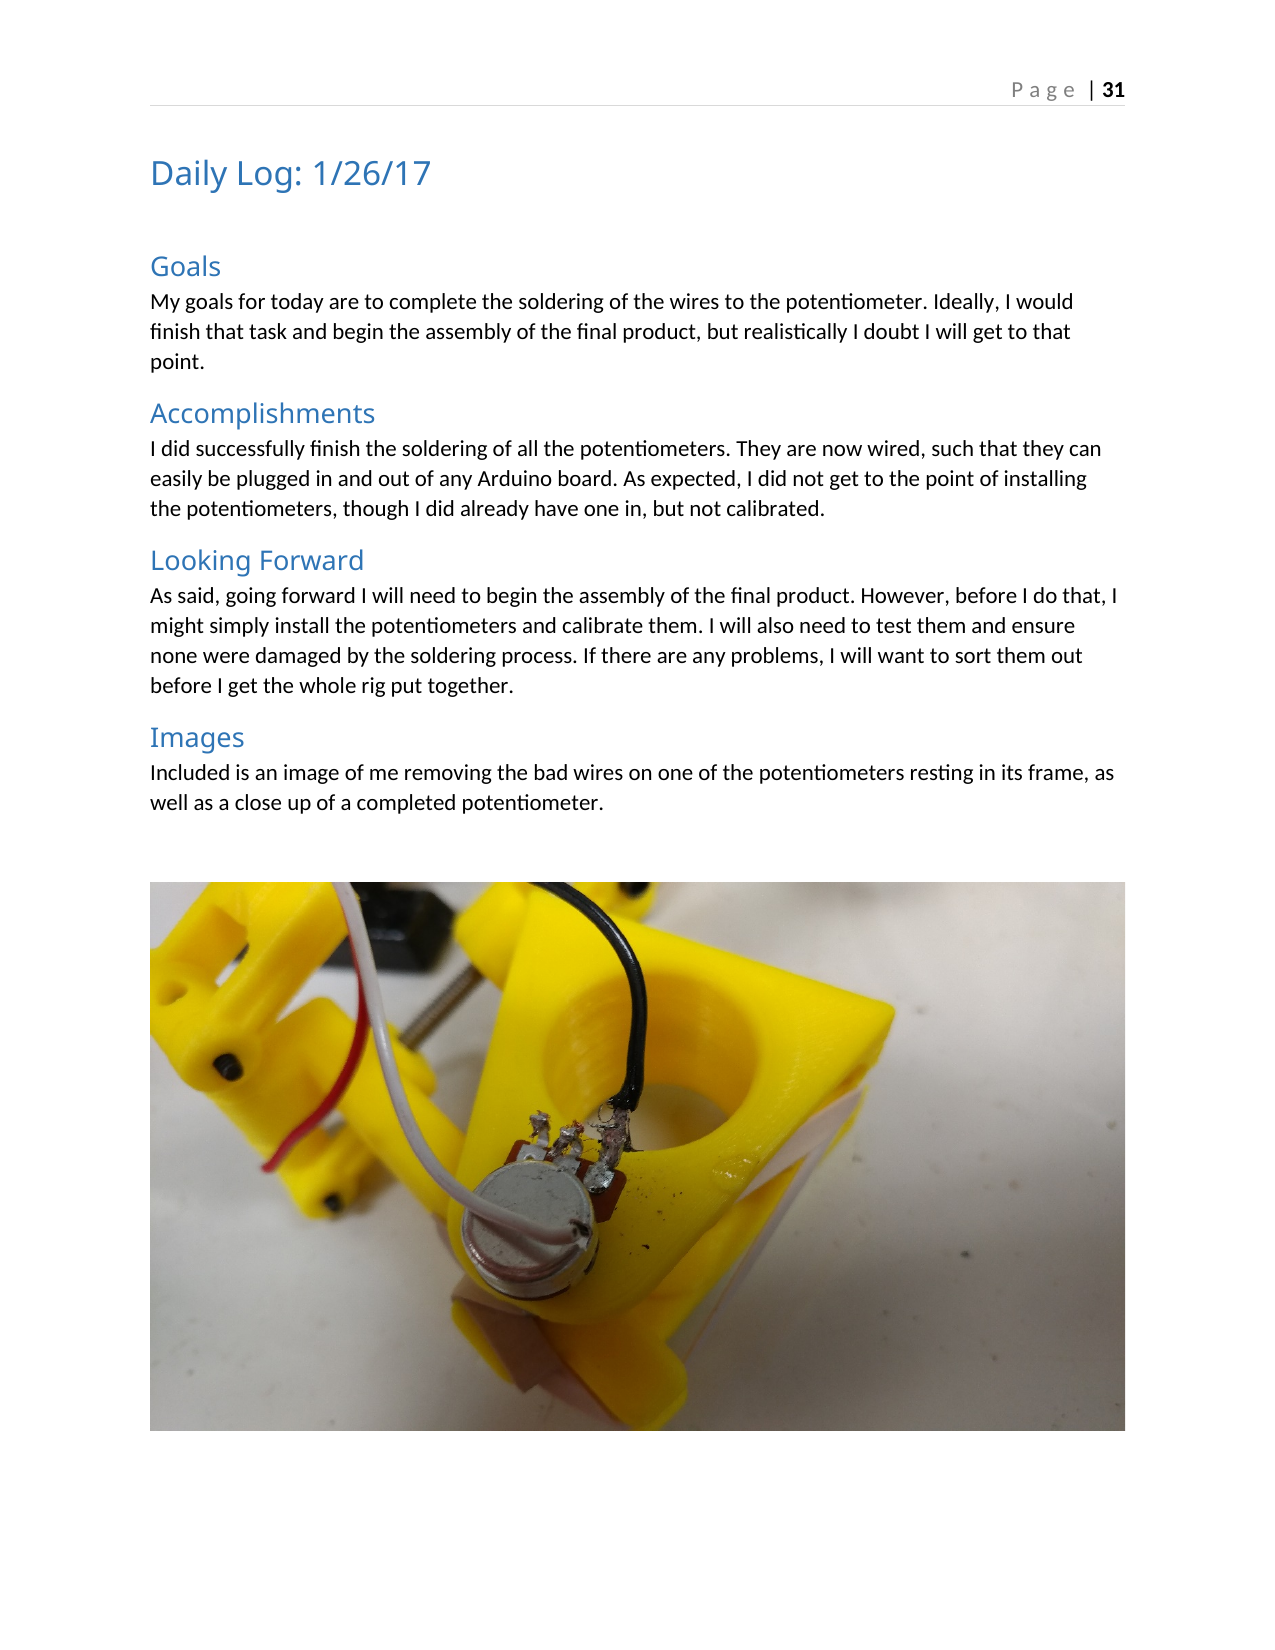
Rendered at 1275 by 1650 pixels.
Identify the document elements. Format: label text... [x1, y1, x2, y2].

subtitle Images [150, 718, 1125, 755]
text Included is an image of me removing the bad wires on one of the potentiometers resting in its frame, as well as a close up of a completed potentiometer. [150, 758, 1125, 817]
subtitle Goals [150, 247, 1125, 284]
subtitle Daily Log: 1/26/17 [150, 150, 1125, 195]
subtitle Accomplishments [150, 394, 1125, 431]
text I did successfully finish the soldering of all the potentiometers. They are now wired, such that they can easily be plugged in and out of any Arduino board. As expected, I did not get to the point of installing the potentiometers, though I did already have one in, but not calibrated. [150, 434, 1125, 522]
text As said, going forward I will need to begin the assembly of the final product. However, before I do that, I might simply install the potentiometers and calibrate them. I will also need to test them and ensure none were damaged by the soldering process. If there are any problems, I will want to sort them out before I get the whole rig put together. [150, 581, 1125, 700]
subtitle Looking Forward [150, 541, 1125, 578]
text My goals for today are to complete the soldering of the wires to the potentiometer. Ideally, I would finish that task and begin the assembly of the final product, but realistically I doubt I will get to that point. [150, 287, 1125, 375]
picture [150, 882, 1125, 1431]
